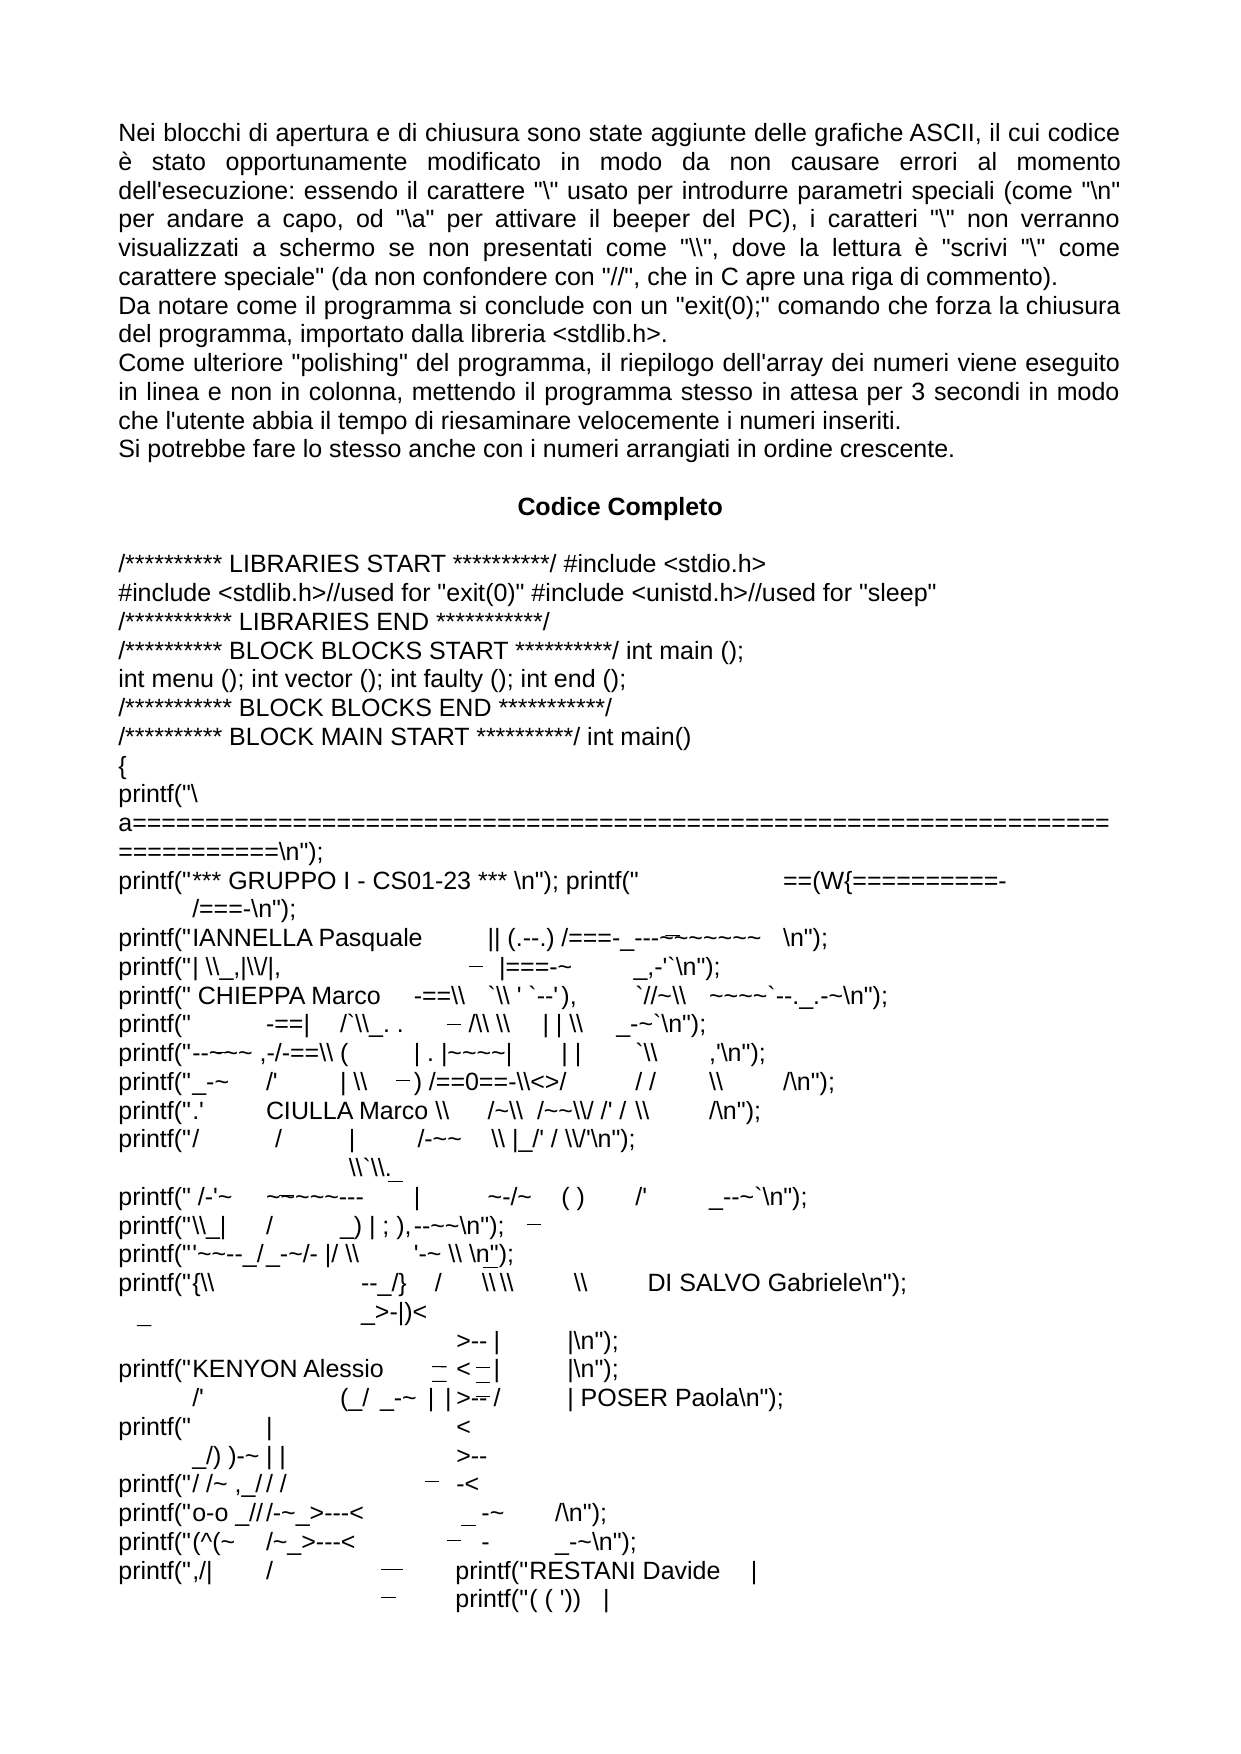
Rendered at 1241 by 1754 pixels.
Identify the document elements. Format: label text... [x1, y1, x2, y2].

text /********** BLOCK MAIN START **********/ int main() [118, 722, 1122, 751]
text >--< [456, 1383, 489, 1441]
text /\\ \\ | | \\ _-~`\n"); [468, 1009, 1122, 1038]
text /********** LIBRARIES START **********/ #include <stdio.h> [118, 549, 1122, 578]
text /********** BLOCK BLOCKS START **********/ int main (); [118, 636, 1122, 664]
text Codice Completo [118, 492, 1122, 521]
text printf(" KENYON Alessio /' (_/ _-~ | | printf(" | _/) )-~ | | [118, 1354, 452, 1469]
text printf(" CHIEPPA Marco -==\\ `\\ ' `--' ), `//~\\ ~~~~`--._.-~\n"); [118, 981, 1122, 1009]
text /-~~ \\ |_/' / \\/'\n"); [417, 1124, 1122, 1153]
text /*********** LIBRARIES END ***********/ [118, 607, 1122, 636]
text | |\n"); [493, 1354, 1122, 1383]
text printf(" *** GRUPPO I - CS01-23 *** \n"); printf(" ==(W{==========- /===-\n"); [118, 866, 1122, 923]
text >---< [456, 1441, 489, 1498]
text printf(" .' CIULLA Marco \\ /~\\ /~~\\/ /' / \\ /\n"); [118, 1096, 1122, 1124]
text printf("\a==============================================================================\n"); [118, 779, 1122, 866]
text printf(" ( ( ')) | [455, 1584, 1122, 1613]
text \\ \\ DI SALVO Gabriele\n"); [499, 1268, 1122, 1297]
text printf(" --~~~ ,-/-==\\ ( | . |~~~~| | | `\\ ,'\n"); [118, 1038, 1122, 1067]
text -~ /\n"); [481, 1498, 1122, 1527]
text printf(" \\_| / _) | ; ), --~~\n"); [118, 1211, 1122, 1239]
text / | POSER Paola\n"); [493, 1383, 1122, 1412]
text printf(" / /~ ,_/ / / [118, 1469, 452, 1498]
text - _-~\n"); [481, 1527, 1122, 1556]
text #include <stdlib.h>//used for "exit(0)" #include <unistd.h>//used for "sleep" [118, 578, 1122, 607]
text printf(" '~~--_/ _-~/- |/ \\ '-~ \\ \n"); [118, 1239, 1122, 1268]
text >--< [456, 1326, 489, 1383]
text printf(" (^(~ /~_>---< [118, 1527, 477, 1556]
text _,-'`\n"); [633, 952, 1122, 981]
text printf(" -==| /`\\_. . [118, 1009, 464, 1038]
text | |\n"); [493, 1326, 1122, 1354]
text / | \\`\\. [275, 1124, 413, 1182]
text printf(" /-'~ ~~~~~--- | ~-/~ ( ) /' _--~`\n"); [118, 1182, 1122, 1211]
text --_/} / \\ _>-|)< [361, 1268, 496, 1326]
text printf(" RESTANI Davide | [455, 1556, 1122, 1584]
text Si potrebbe fare lo stesso anche con i numeri arrangiati in ordine crescente. [118, 434, 1122, 463]
text printf(" IANNELLA Pasquale || (.--.) /===-_---~~~~~~~ \n"); [118, 923, 1122, 952]
text printf(" ,/| / [118, 1556, 414, 1584]
text Come ulteriore "polishing" del programma, il riepilogo dell'array dei numeri viene eseguito in linea e non in colonna, mettendo il programma stesso in attesa per 3 secondi in modo che l'utente abbia il tempo di riesaminare velocemente i numeri inseriti. [118, 348, 1122, 434]
text |===-~ [499, 952, 595, 981]
text printf(" o-o _// /-~_>---< [118, 1498, 477, 1527]
text /*********** BLOCK BLOCKS END ***********/ [118, 693, 1122, 722]
text printf(" {\\ [118, 1268, 357, 1297]
text printf(" / [118, 1124, 271, 1153]
text { [118, 751, 1122, 779]
text printf(" _-~ /' | \\ ) /==0==-\\<>/ / / \\ /\n"); [118, 1067, 1122, 1096]
text Nei blocchi di apertura e di chiusura sono state aggiunte delle grafiche ASCII, il cui codice è stato opportunamente modificato in modo da non causare errori al momento dell'esecuzione: essendo il carattere "\" usato per introdurre parametri speciali (come "\n" per andare a capo, od "\a" per attivare il beeper del PC), i caratteri "\" non verranno visualizzati a schermo se non presentati come "\\", dove la lettura è "scrivi "\" come carattere speciale" (da non confondere con "//", che in C apre una riga di commento). [118, 118, 1122, 291]
text printf(" | \\_,|\\/|, [118, 952, 486, 981]
text int menu (); int vector (); int faulty (); int end (); [118, 664, 1122, 693]
text Da notare come il programma si conclude con un "exit(0);" comando che forza la chiusura del programma, importato dalla libreria <stdlib.h>. [118, 291, 1122, 348]
